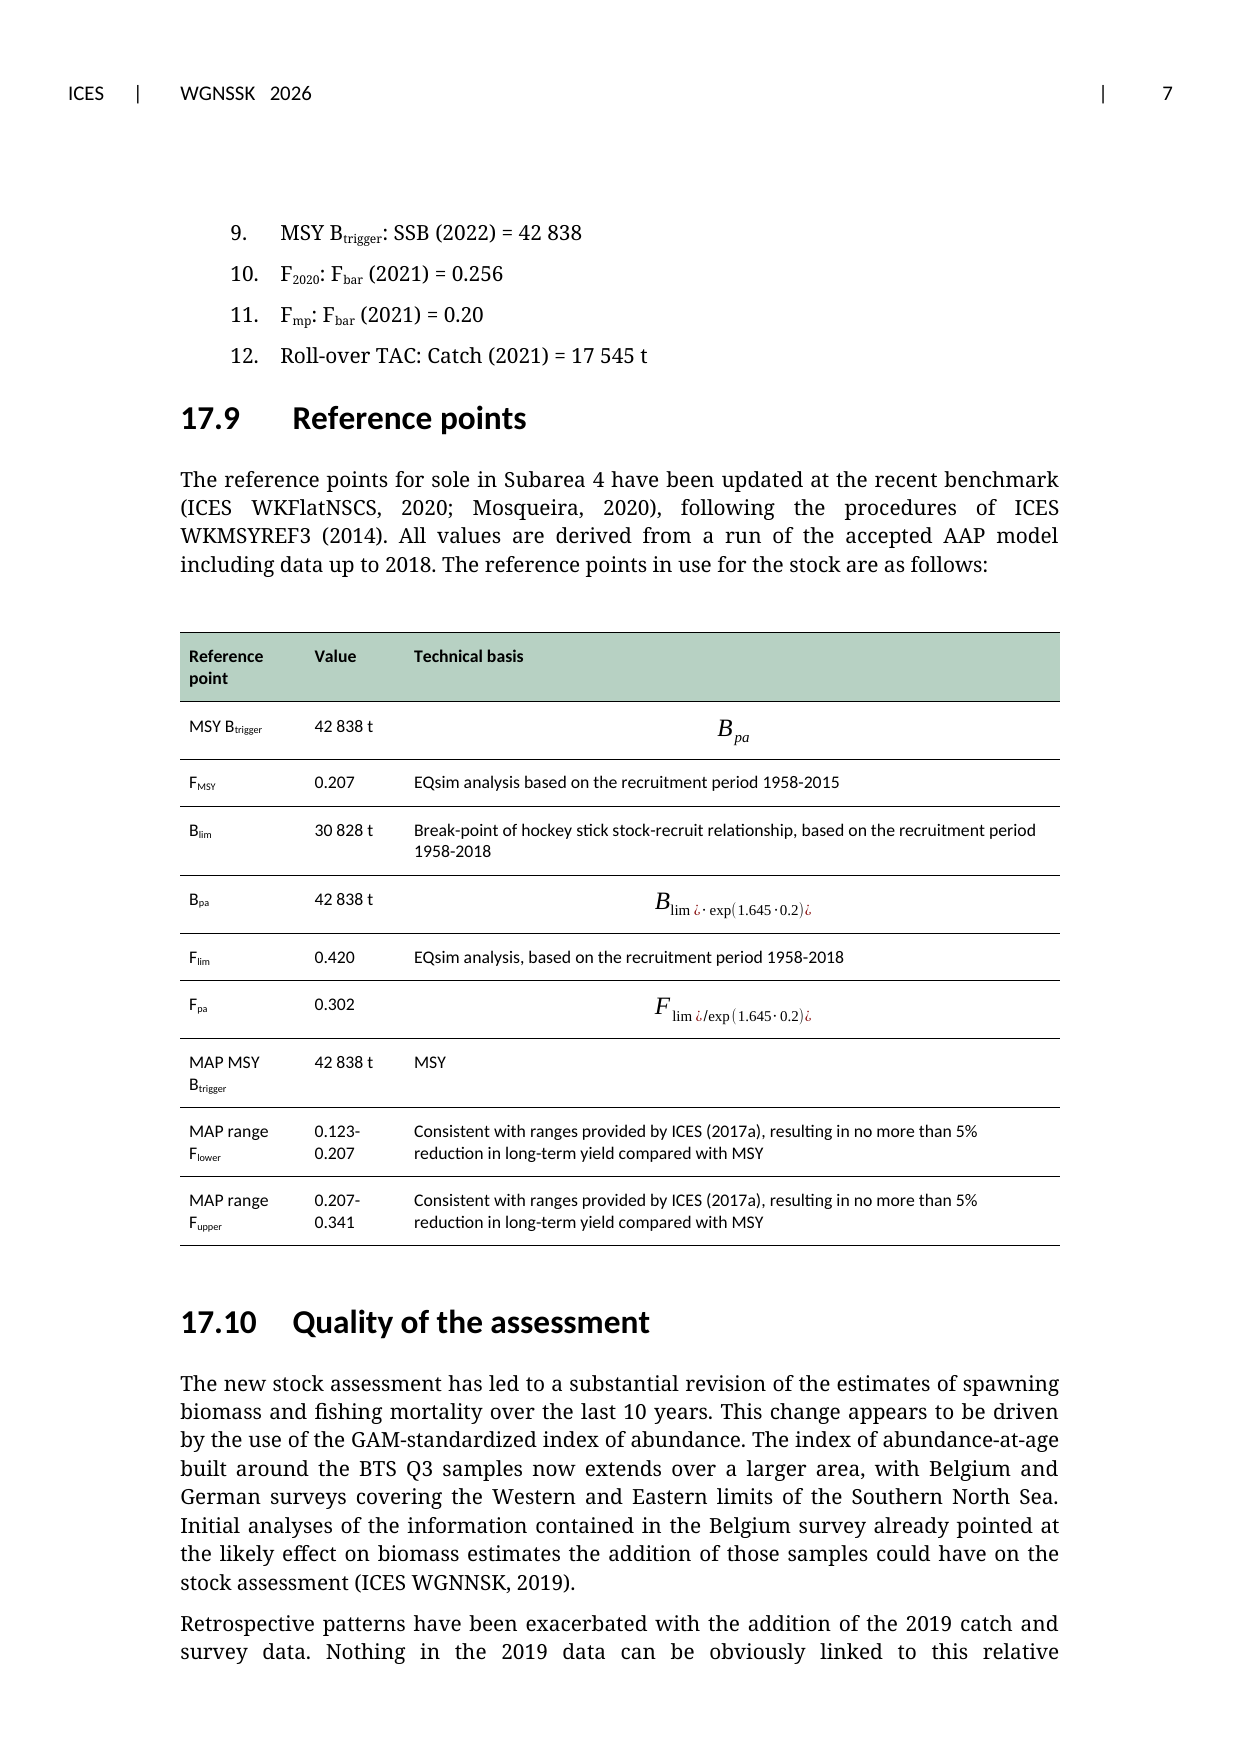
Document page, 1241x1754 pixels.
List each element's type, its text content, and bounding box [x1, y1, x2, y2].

table_cell Flim [180, 934, 305, 980]
table_cell 0.207 [305, 760, 405, 806]
table_cell 30 828 t [305, 807, 405, 875]
subtitle Reference points [180, 397, 1060, 438]
table_cell 0.207-0.341 [305, 1177, 405, 1245]
table_cell EQsim analysis based on the recruitment period 1958-2015 [405, 760, 1060, 806]
table_cell [405, 876, 1060, 933]
list Fmp: Fbar (2021) = 0.20 [230, 300, 1060, 329]
table_cell MAP MSY Btrigger [180, 1039, 305, 1107]
table_cell 42 838 t [305, 1039, 405, 1107]
table_cell Blim [180, 807, 305, 875]
table_cell MAP range Fupper [180, 1177, 305, 1245]
table_cell EQsim analysis, based on the recruitment period 1958-2018 [405, 934, 1060, 980]
table_cell 0.420 [305, 934, 405, 980]
table_cell 0.123-0.207 [305, 1108, 405, 1176]
table_cell FMSY [180, 760, 305, 806]
table_cell Fpa [180, 981, 305, 1038]
table_cell 42 838 t [305, 876, 405, 933]
table_cell MSY Btrigger [180, 702, 305, 759]
text The reference points for sole in Subarea 4 have been updated at the recent benchmark (ICES WKFlatNSCS, 2020; Mosqueira, 2020), following the procedures of ICES WKMSYREF3 (2014). All values are derived from a run of the accepted AAP model including data up to 2018. The reference points in use for the stock are as follows: [180, 465, 1060, 578]
list Roll-over TAC: Catch (2021) = 17 545 t [230, 341, 1060, 370]
table_cell MAP range Flower [180, 1108, 305, 1176]
table_cell [405, 702, 1060, 759]
list F2020: Fbar (2021) = 0.256 [230, 259, 1060, 288]
table_header Value [305, 633, 405, 701]
table_cell Break-point of hockey stick stock-recruit relationship, based on the recruitment period 1958-2018 [405, 807, 1060, 875]
list MSY Btrigger: SSB (2022) = 42 838 [230, 218, 1060, 247]
table_header Technical basis [405, 633, 1060, 701]
table_cell MSY [405, 1039, 1060, 1107]
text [180, 1609, 1060, 1666]
table_cell [405, 981, 1060, 1038]
table_header Reference point [180, 633, 305, 701]
table_cell Consistent with ranges provided by ICES (2017a), resulting in no more than 5% reduction in long-term yield compared with MSY [405, 1108, 1060, 1176]
table_cell Consistent with ranges provided by ICES (2017a), resulting in no more than 5% reduction in long-term yield compared with MSY [405, 1177, 1060, 1245]
table_cell 0.302 [305, 981, 405, 1038]
table_cell Bpa [180, 876, 305, 933]
subtitle Quality of the assessment [180, 1301, 1060, 1342]
table_cell 42 838 t [305, 702, 405, 759]
text The new stock assessment has led to a substantial revision of the estimates of spawning biomass and fishing mortality over the last 10 years. This change appears to be driven by the use of the GAM-standardized index of abundance. The index of abundance-at-age built around the BTS Q3 samples now extends over a larger area, with Belgium and German surveys covering the Western and Eastern limits of the Southern North Sea. Initial analyses of the information contained in the Belgium survey already pointed at the likely effect on biomass estimates the addition of those samples could have on the stock assessment (ICES WGNNSK, 2019). [180, 1369, 1060, 1596]
